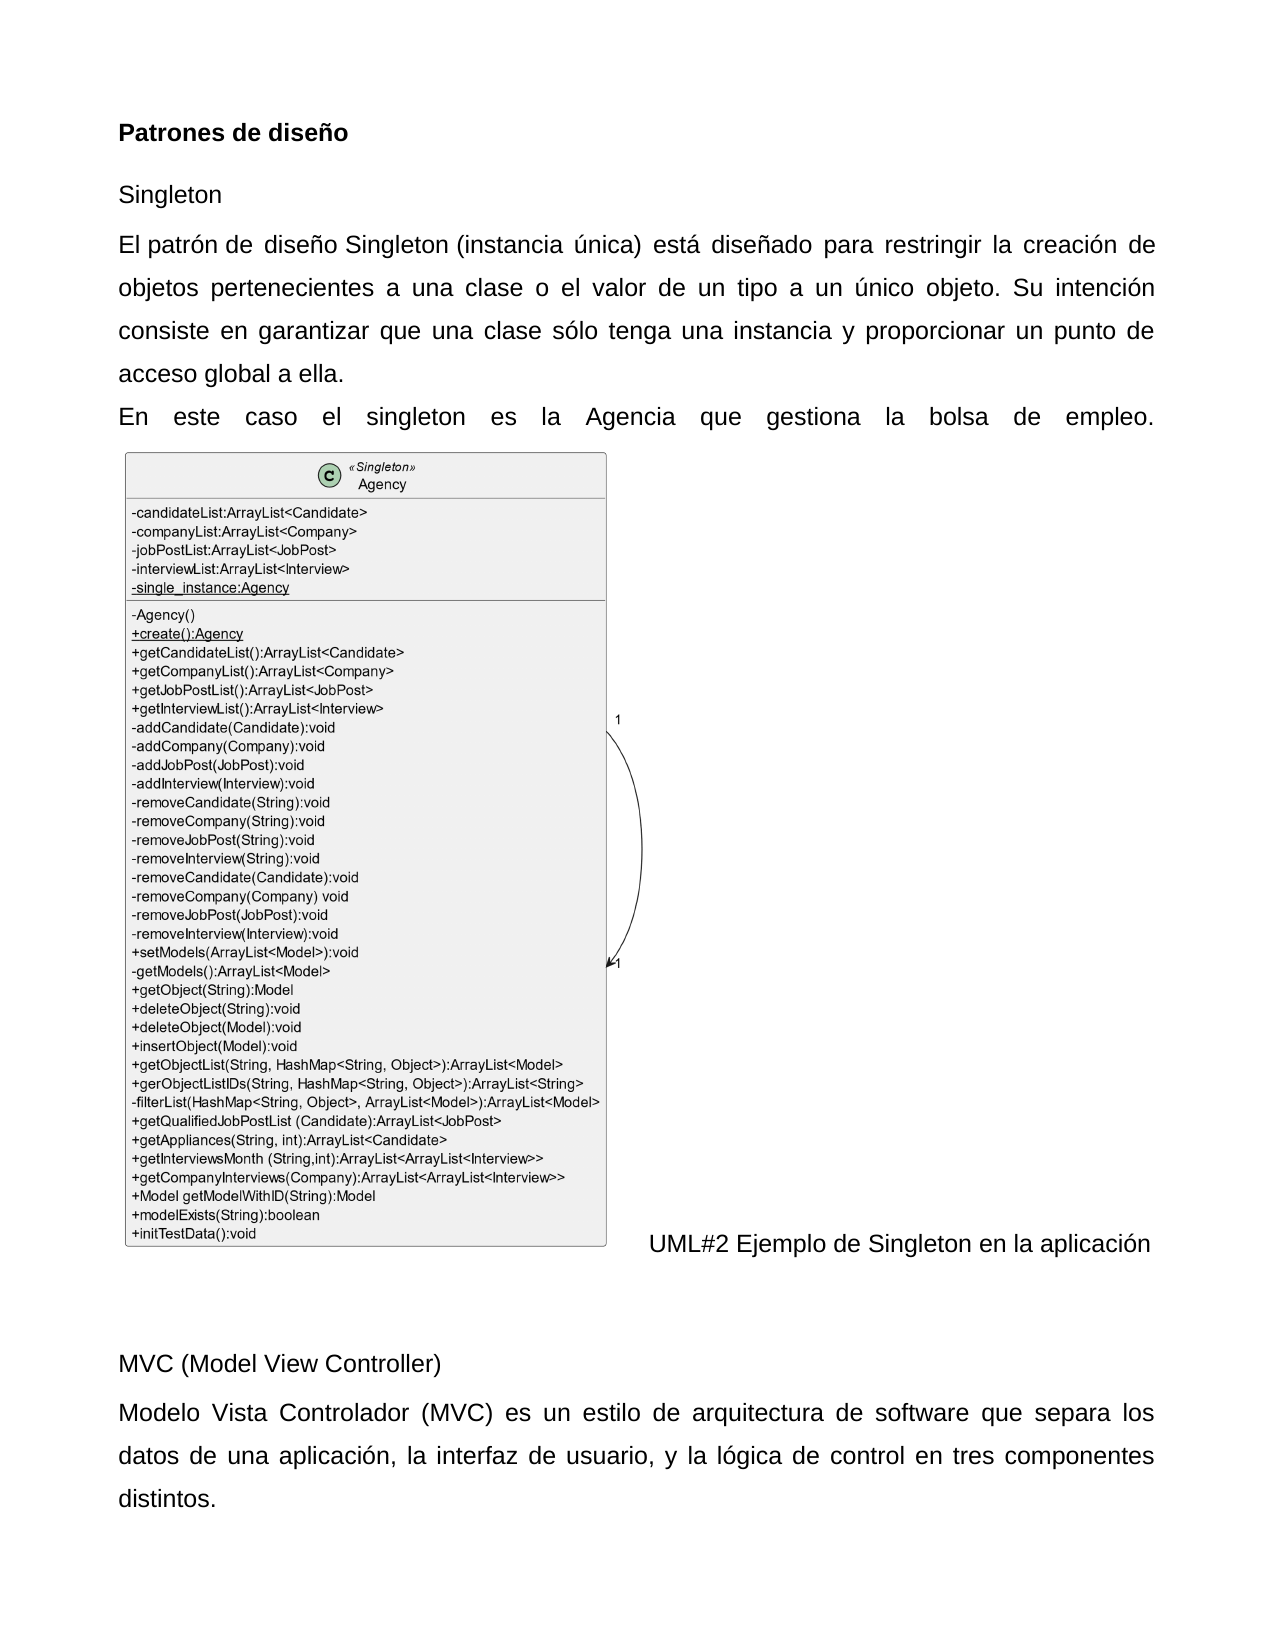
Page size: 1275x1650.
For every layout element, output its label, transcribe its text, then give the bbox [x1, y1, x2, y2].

subtitle MVC (Model View Controller) [118, 1348, 1157, 1377]
subtitle Patrones de diseño [118, 118, 1157, 147]
subtitle Singleton [118, 180, 1157, 209]
picture [118, 445, 649, 1253]
text Modelo Vista Controlador (MVC) es un estilo de arquitectura de software que separa los datos de una aplicación, la interfaz de usuario, y la lógica de control en tres componentes distintos. [118, 1398, 1157, 1513]
text El patrón de diseño Singleton (instancia única) está diseñado para restringir la creación de objetos pertenecientes a una clase o el valor de un tipo a un único objeto. Su intención consiste en garantizar que una clase sólo tenga una instancia y proporcionar un punto de acceso global a ella. [118, 230, 1157, 388]
